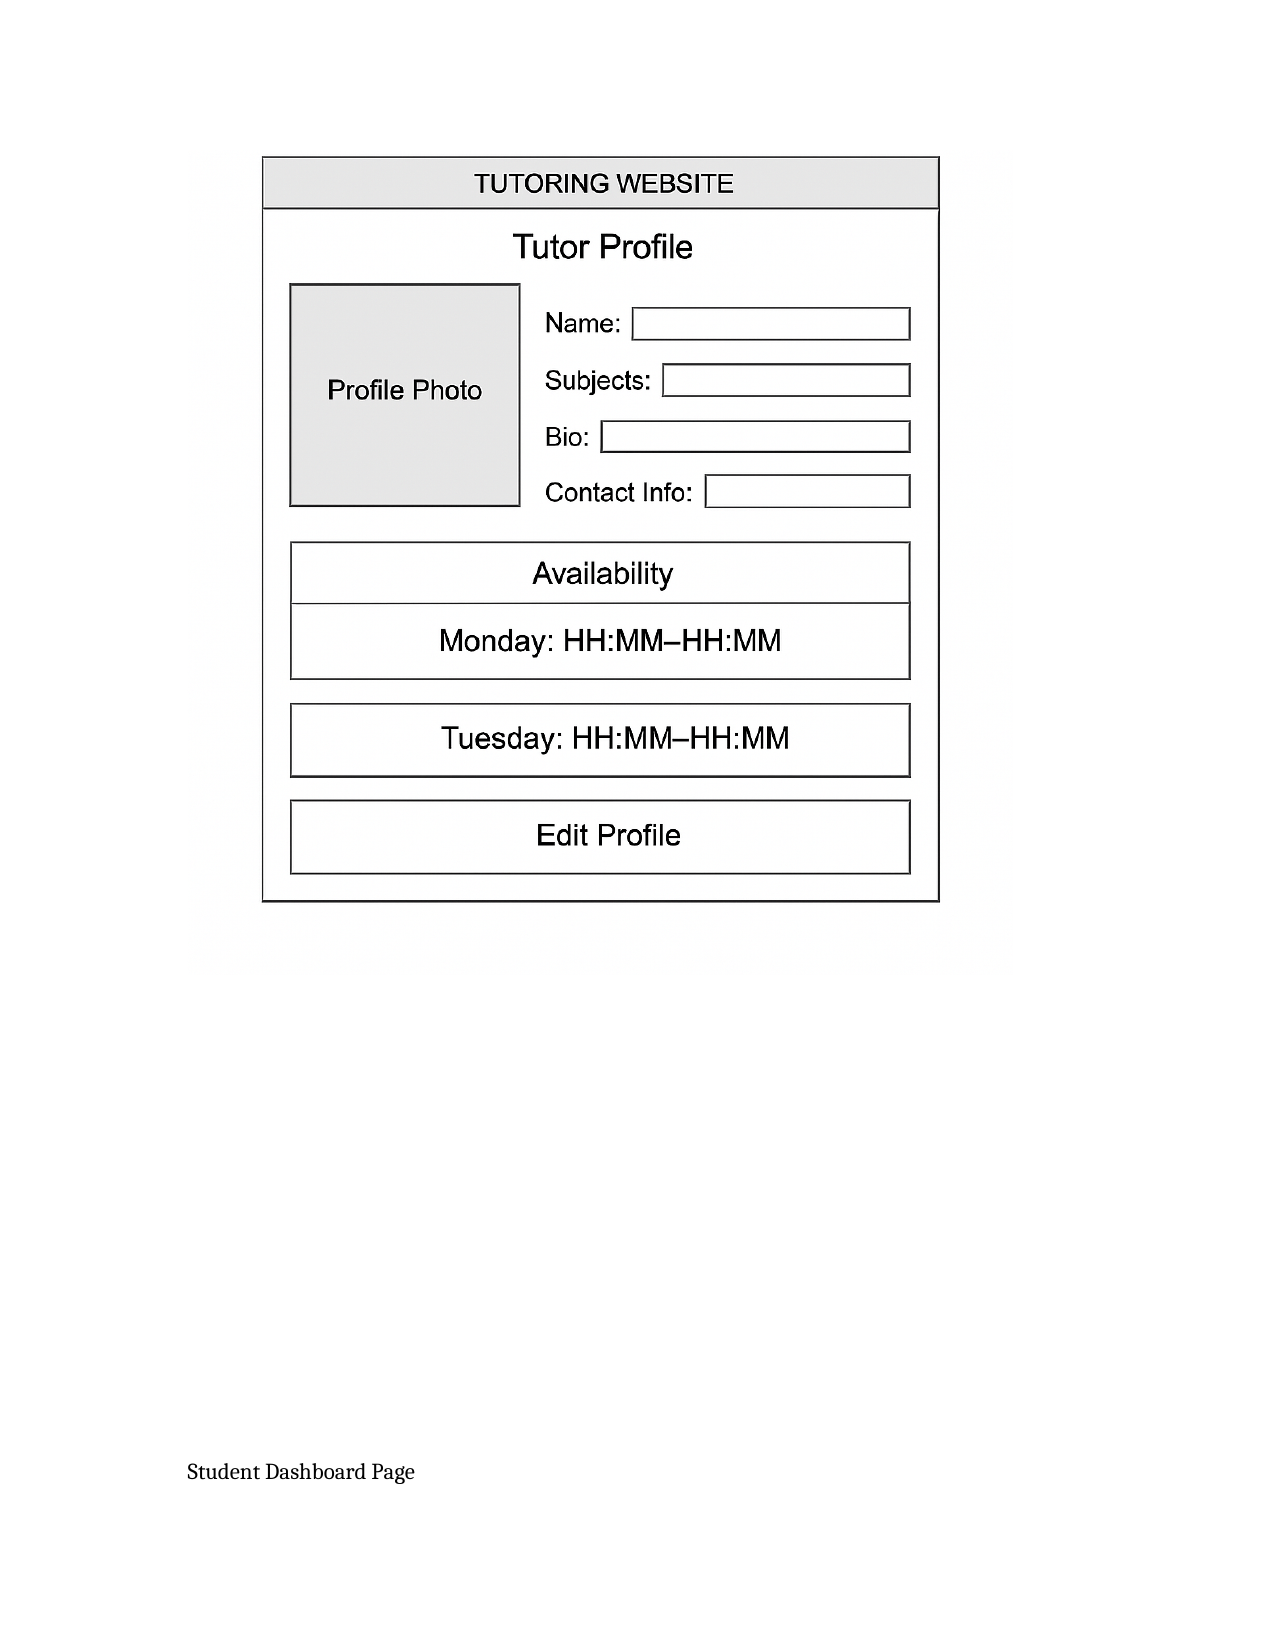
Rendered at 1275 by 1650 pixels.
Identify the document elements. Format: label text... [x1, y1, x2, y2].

picture [187, 150, 1013, 975]
text Student Dashboard Page [187, 1459, 1087, 1485]
